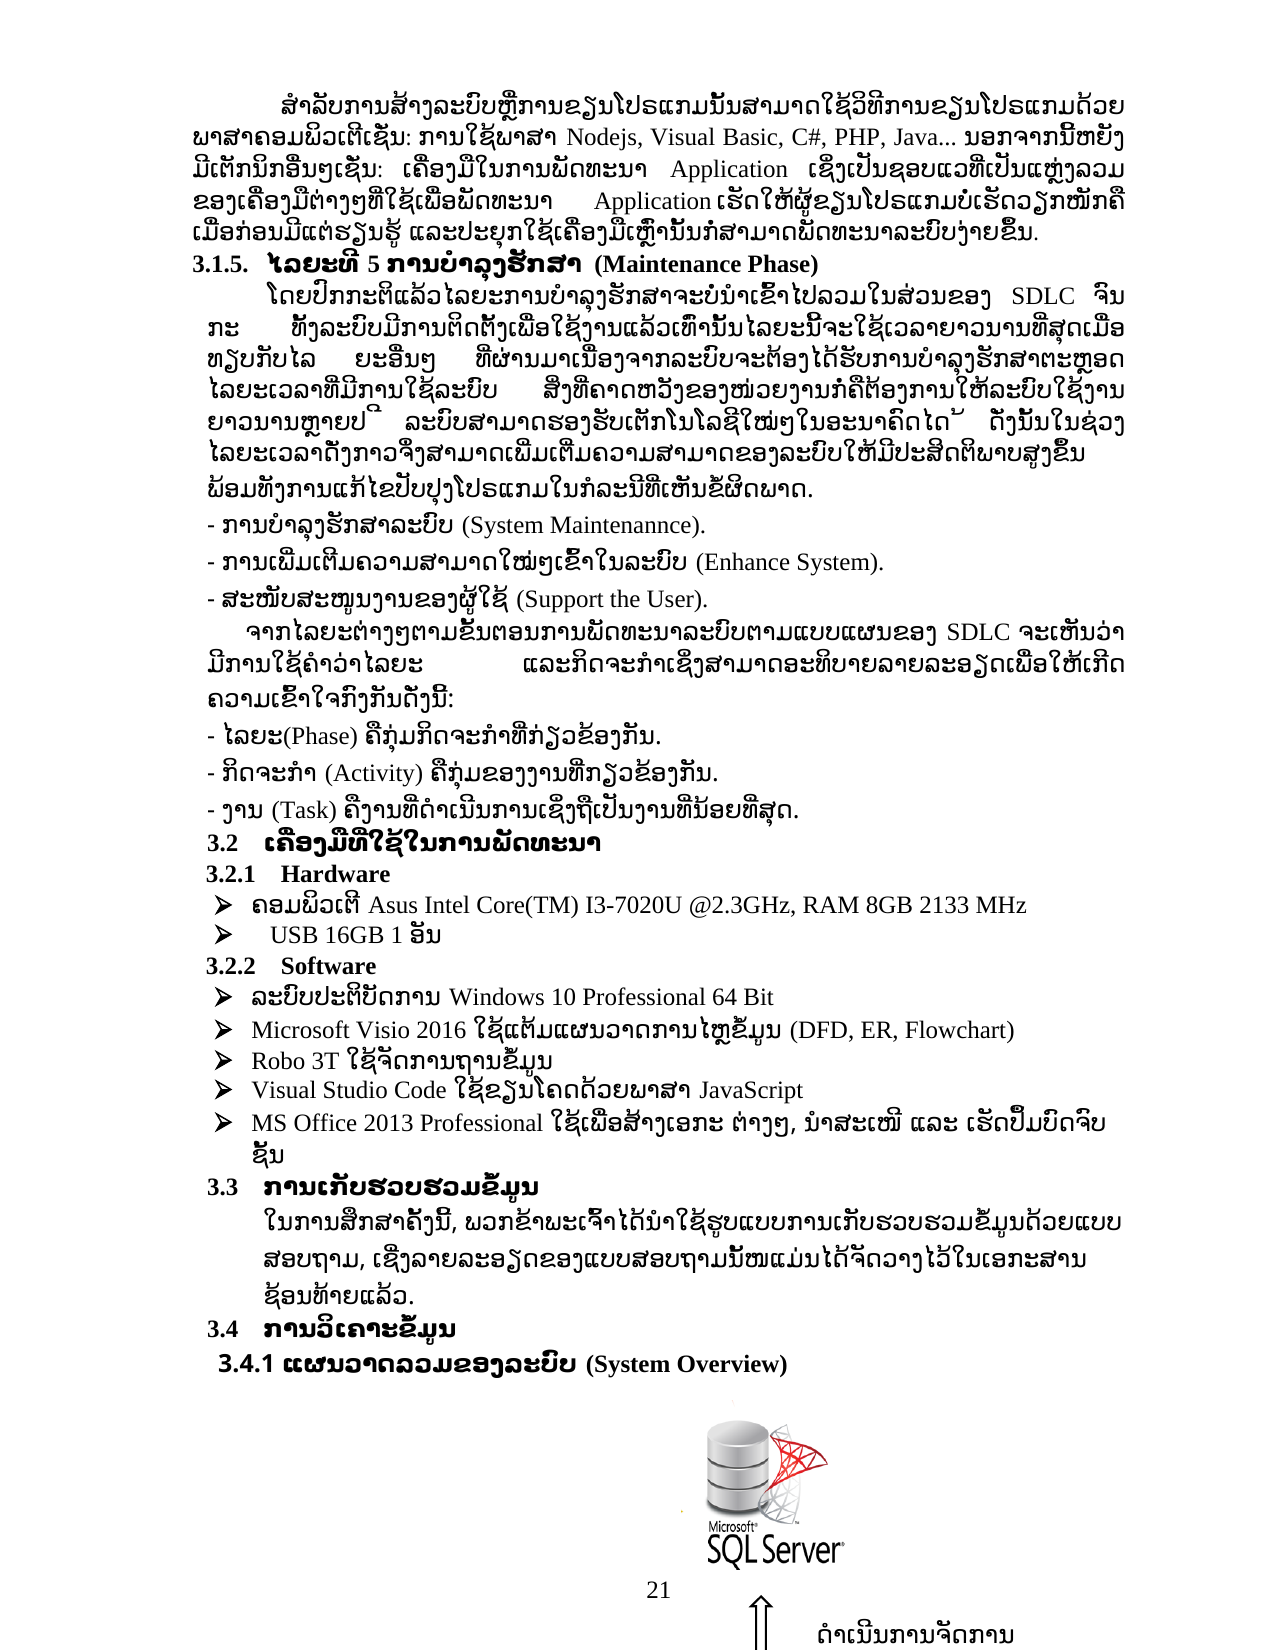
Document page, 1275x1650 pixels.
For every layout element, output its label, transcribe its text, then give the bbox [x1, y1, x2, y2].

list ລະບົບປະຕິບັດການ Windows 10 Professional 64 Bit [213, 982, 1125, 1012]
list USB 16GB 1 ອັນ [213, 920, 1125, 949]
list - ການບໍາລຸງຮັກສາລະບົບ (System Maintenannce). [207, 507, 1125, 541]
list Software [206, 951, 1125, 980]
list Robo 3T ໃຊ້ຈັດການຖານຂໍ້ມູນ [213, 1046, 1125, 1075]
list - ສະໜັບສະໜູນງານຂອງຜູ້ໃຊ້ (Support the User). [207, 581, 1125, 615]
list ຄອມພິວເຕີ Asus Intel Core(TM) I3-7020U @2.3GHz, RAM 8GB 2133 MHz [213, 891, 1125, 920]
list - ການເພີ່ມເຕີມຄວາມສາມາດໃໝ່ໆເຂົ້າໃນລະບົບ (Enhance System). [207, 544, 1125, 578]
list ໄລຍະທີ 5 ການບໍາລຸງຮັກສາ (Maintenance Phase) [192, 249, 1125, 278]
picture [681, 1400, 852, 1579]
list MS Office 2013 Professional ໃຊ້ເພື່ອສ້າງເອກະ ຕ່າງໆ, ນຳສະເໜີ ແລະ ເຮັດປຶ້ມບົດຈົບຊັ້ນ [213, 1104, 1125, 1170]
list ການເກັບຮວບຮວມຂໍ້ມູນ [207, 1172, 1125, 1201]
list ໃນການສຶກສາຄັ້ງນີ້, ພວກຂ້າພະເຈົ້າໄດ້ນຳໃຊ້ຮູບແບບການເກັບຮວບຮວມຂໍ້ມູນດ້ວຍແບບສອບຖາມ, ເຊີ່ງລາຍລະອຽດຂອງແບບສອບຖາມນັ້ໜແມ່ນໄດ້ຈັດວາງໄວ້ໃນເອກະສານຊ້ອນທ້າຍແລ້ວ. [263, 1204, 1125, 1311]
list - ງານ (Task) ຄືງານທີ່ດໍາເນີນການເຊິ່ງຖືເປັນງານທີ່ນ້ອຍທີ່ສຸດ. [207, 791, 1125, 825]
list Hardware [206, 859, 1125, 888]
list Microsoft Visio 2016 ໃຊ້ແຕ້ມແຜນວາດການໄຫຼຂໍ້ມູນ (DFD, ER, Flowchart) [213, 1012, 1125, 1046]
list ຈາກໄລຍະຕ່າງໆຕາມຂັ້ນຕອນການພັດທະນາລະບົບຕາມແບບແຜນຂອງ SDLC ຈະເຫັນວ່າມີການໃຊ້ຄໍາວ່າໄລຍະ ແລະກິດຈະກໍາເຊິ່ງສາມາດອະທິບາຍລາຍລະອຽດເພື່ອໃຫ້ເກີດຄວາມເຂົ້າໃຈກົງກັນດັ່ງນີ້: [207, 617, 1125, 715]
list ໂດຍປົກກະຕິແລ້ວໄລຍະການບໍາລຸງຮັກສາຈະບໍ່ນໍາເຂົ້າໄປລວມໃນສ່ວນຂອງ SDLC ຈົນກະ ທັ້ງລະບົບມີການຕິດຕັ້ງເພື່ອໃຊ້ງານແລ້ວເທົ່ານັ້ນໄລຍະນີ້ຈະໃຊ້ເວລາຍາວນານທີ່ສຸດເມື່ອທຽບກັບໄລ ຍະອື່ນໆ ທີ່ຜ່ານມາເນື່ອງຈາກລະບົບຈະຕ້ອງໄດ້ຮັບການບຳລຸງຮັກສາຕະຫຼອດໄລຍະເວລາທີ່ມີການໃຊ້ລະບົບ ສິ່ງທີ່ຄາດຫວັງຂອງໜ່ວຍງານກໍ່ຄືຕ້ອງການໃຫ້ລະບົບໃຊ້ງານຍາວນານຫຼາຍປີ ລະບົບສາມາດຮອງຮັບເຕັກໂນໂລຊີໃໝ່ໆໃນອະນາຄົດໄດ້ ດັ່ງນັ້ນໃນຊ່ວງໄລຍະເວລາດັ່ງກາວຈຶ່ງສາມາດເພີ່ມເຕີ່ມຄວາມສາມາດຂອງລະບົບໃຫ້ມີປະສິດຕິພາບສູງຂຶ້ນ ພ້ອມທັງການແກ້ໄຂປັບປຸງໂປຣແກມໃນກໍລະນີທີ່ເຫັນຂໍ້ຜິດພາດ. [207, 281, 1125, 504]
list ການວິເຄາະຂໍ້ມູນ [207, 1314, 1125, 1343]
subtitle 3.4.1 ແຜນວາດລວມຂອງລະບົບ (System Overview) [192, 1346, 1125, 1380]
list - ໄລຍະ(Phase) ຄືກຸ່ມກິດຈະກໍາທີ່ກ່ຽວຂ້ອງກັນ. [207, 718, 1125, 752]
list ສໍາລັບການສ້າງລະບົບຫຼື່ການຂຽນໂປຣແກມນັ້ນສາມາດໃຊ້ວິທີການຂຽນໂປຣແກມດ້ວຍພາສາຄອມພິວເຕີເຊັ່ນ: ການໃຊ້ພາສາ Nodejs, Visual Basic, C#, PHP, Java... ນອກຈາກນີ້ຫຍັງມີເຕັກນິກອື່ນໆເຊັ່ນ: ເຄື່ອງມືໃນການພັດທະນາ Application ເຊິ່ງເປັນຊອບແວທີ່ເປັນແຫຼ່ງລວມຂອງເຄື່ອງມືຕ່າງໆທີ່ໃຊ້ເພື່ອພັດທະນາ Applicationເຮັດໃຫ້ຜູ້ຂຽນໂປຣແກມບໍ່ເຮັດວຽກໜັກຄືເມື່ອກ່ອນມີແຕ່ຮຽນຮູ້ ແລະປະຍຸກໃຊ້ເຄື່ອງມືເຫຼົ່ານັ້ນກໍ່ສາມາດພັດທະນາລະບົບງ່າຍຂຶ້ນ. [192, 91, 1125, 247]
list Visual Studio Code ໃຊ້ຂຽນໂຄດດ້ວຍພາສາ JavaScript [213, 1075, 1125, 1104]
list ເຄື່ອງມືທີ່ໃຊ້ໃນການພັດທະນາ [207, 828, 1125, 857]
list - ກິດຈະກໍາ (Activity) ຄືກຸ່ມຂອງງານທີ່ກຽວຂ້ອງກັນ. [207, 754, 1125, 788]
